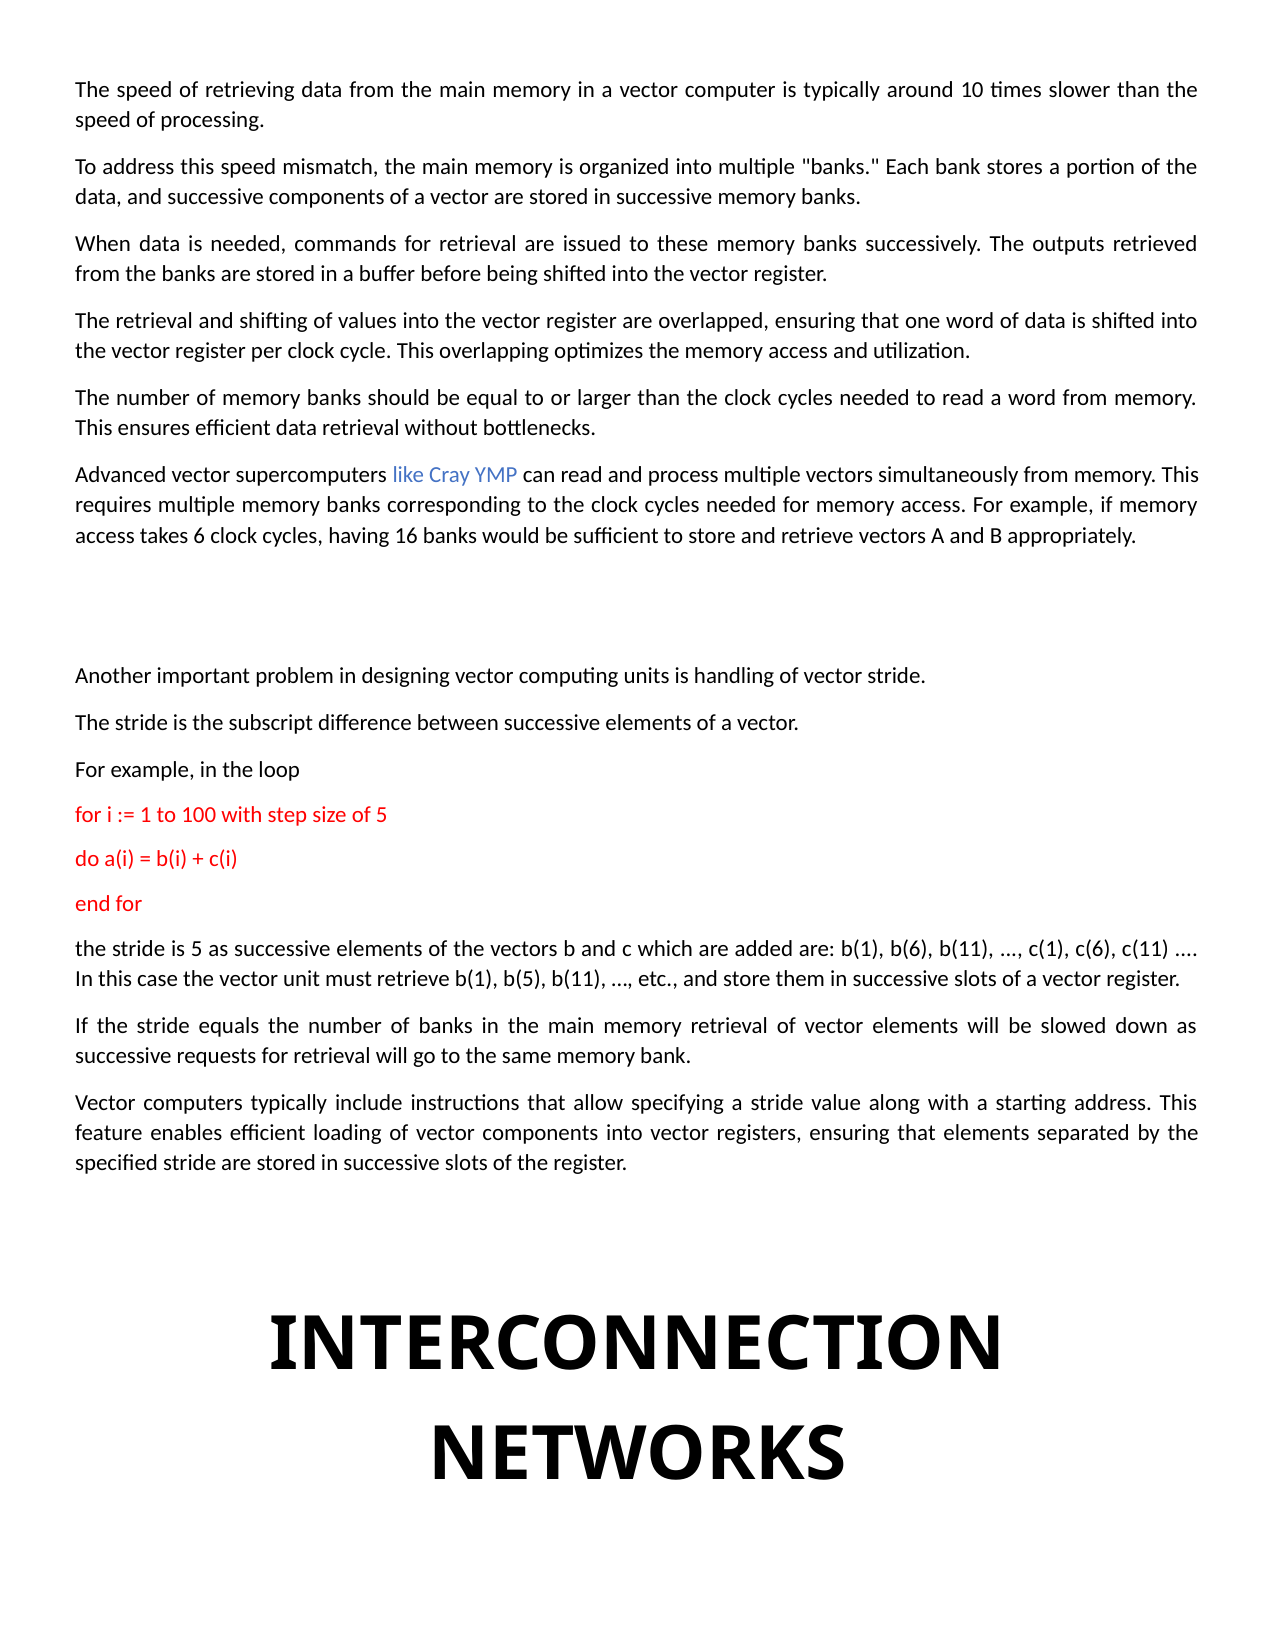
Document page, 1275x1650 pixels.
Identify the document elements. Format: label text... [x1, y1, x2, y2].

text do a(i) = b(i) + c(i) [75, 844, 1200, 873]
text end for [75, 889, 1200, 917]
text When data is needed, commands for retrieval are issued to these memory banks successively. The outputs retrieved from the banks are stored in a buffer before being shifted into the vector register. [75, 229, 1200, 287]
text The speed of retrieving data from the main memory in a vector computer is typically around 10 times slower than the speed of processing. [75, 75, 1200, 133]
text for i := 1 to 100 with step size of 5 [75, 800, 1200, 828]
text Another important problem in designing vector computing units is handling of vector stride. [75, 661, 1200, 689]
text the stride is 5 as successive elements of the vectors b and c which are added are: b(1), b(6), b(11), ..., c(1), c(6), c(11) .... In this case the vector unit must retrieve b(1), b(5), b(11), …, etc., and store them in successive slots of a vector register. [75, 934, 1200, 992]
text If the stride equals the number of banks in the main memory retrieval of vector elements will be slowed down as successive requests for retrieval will go to the same memory bank. [75, 1011, 1200, 1069]
text To address this speed mismatch, the main memory is organized into multiple "banks." Each bank stores a portion of the data, and successive components of a vector are stored in successive memory banks. [75, 152, 1200, 210]
text INTERCONNECTION NETWORKS [75, 1289, 1200, 1502]
text The retrieval and shifting of values into the vector register are overlapped, ensuring that one word of data is shifted into the vector register per clock cycle. This overlapping optimizes the memory access and utilization. [75, 306, 1200, 364]
text The number of memory banks should be equal to or larger than the clock cycles needed to read a word from memory. This ensures efficient data retrieval without bottlenecks. [75, 383, 1200, 442]
text Vector computers typically include instructions that allow specifying a stride value along with a starting address. This feature enables efficient loading of vector components into vector registers, ensuring that elements separated by the specified stride are stored in successive slots of the register. [75, 1088, 1200, 1177]
text The stride is the subscript difference between successive elements of a vector. [75, 708, 1200, 736]
text Advanced vector supercomputers like Cray YMP can read and process multiple vectors simultaneously from memory. This requires multiple memory banks corresponding to the clock cycles needed for memory access. For example, if memory access takes 6 clock cycles, having 16 banks would be sufficient to store and retrieve vectors A and B appropriately. [75, 460, 1200, 549]
text For example, in the loop [75, 755, 1200, 783]
